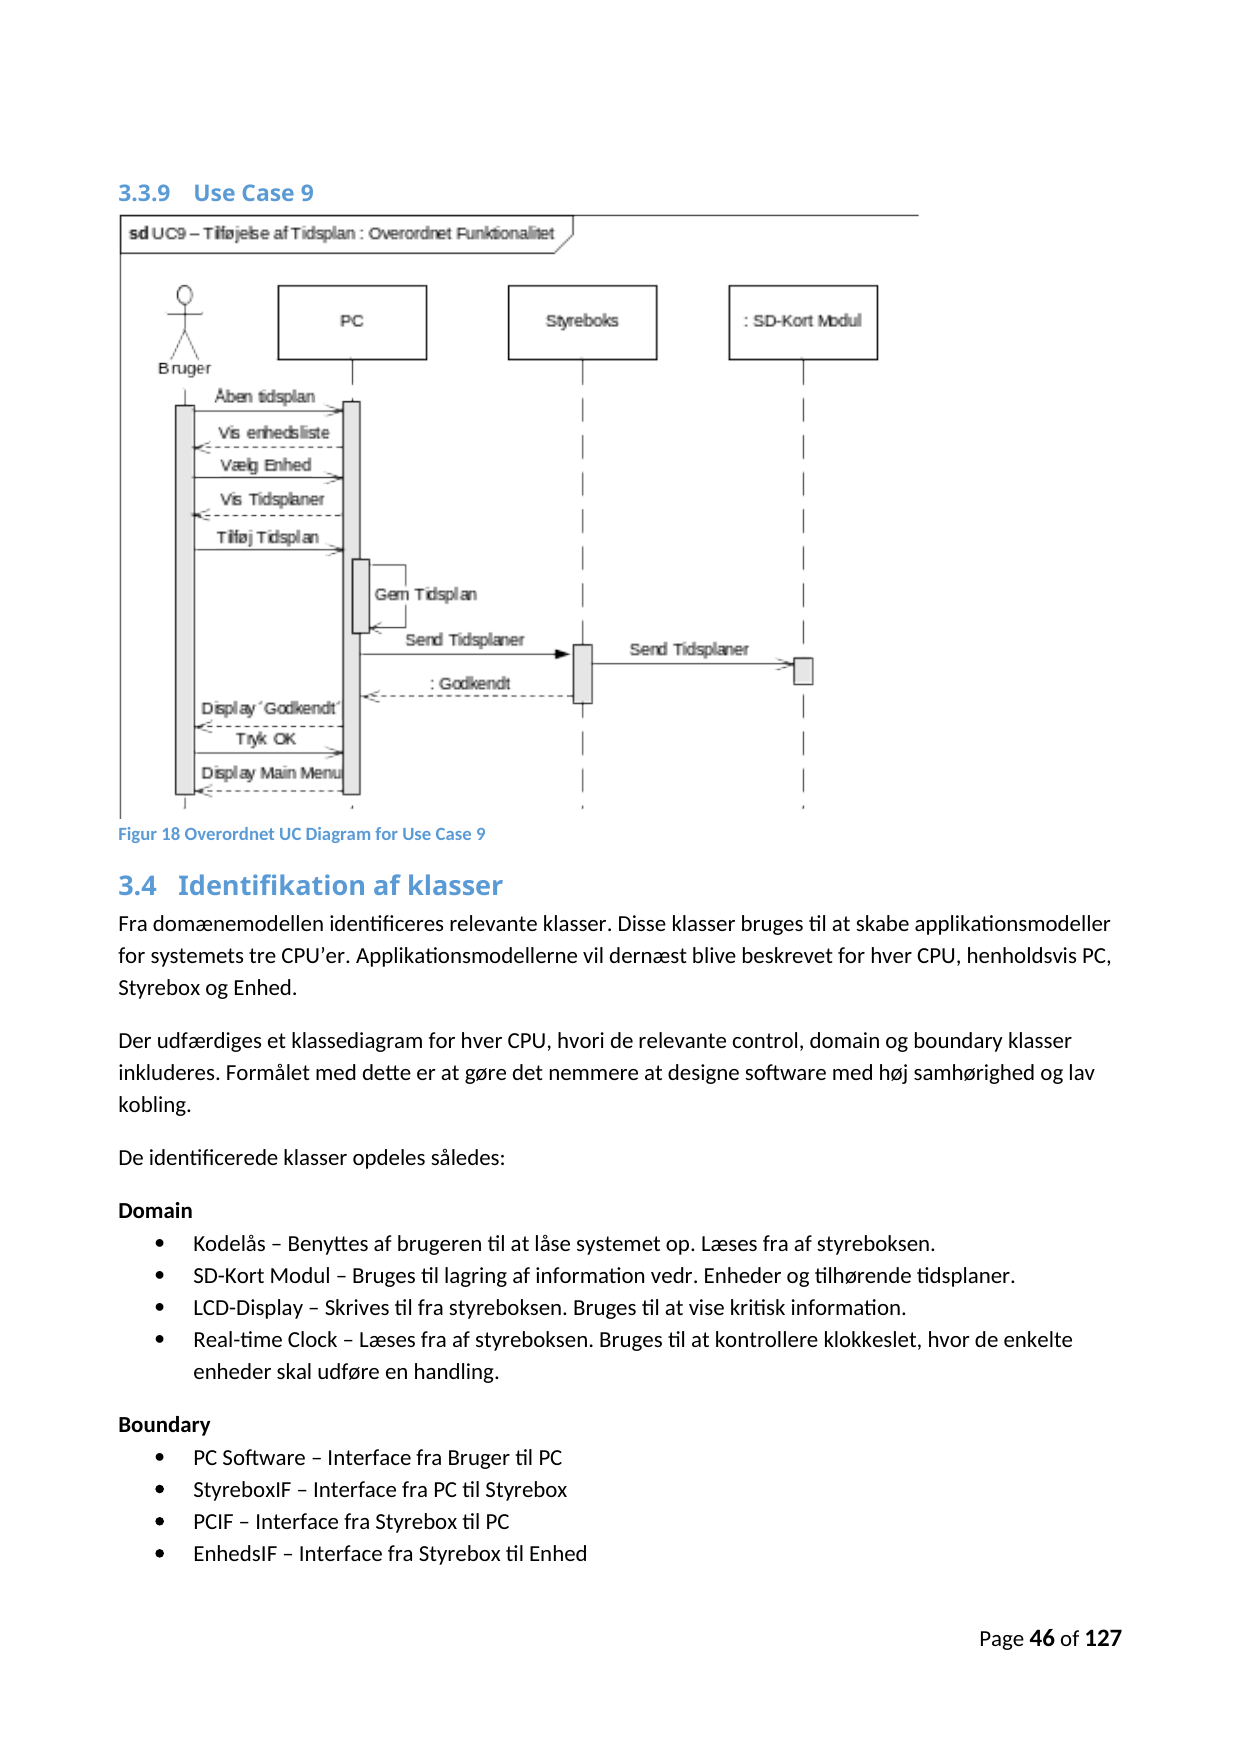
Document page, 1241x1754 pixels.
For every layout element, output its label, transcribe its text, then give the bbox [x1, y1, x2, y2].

text Figur 18 Overordnet UC Diagram for Use Case 9 [118, 822, 1122, 845]
list PC Software – Interface fra Bruger til PC [156, 1443, 1122, 1471]
list Kodelås – Benyttes af brugeren til at låse systemet op. Læses fra af styreboksen. [156, 1229, 1122, 1257]
text De identificerede klasser opdeles således: [118, 1143, 1122, 1171]
list LCD-Display – Skrives til fra styreboksen. Bruges til at vise kritisk information. [156, 1293, 1122, 1321]
subtitle Use Case 9 [118, 177, 1122, 208]
text Fra domænemodellen identificeres relevante klasser. Disse klasser bruges til at skabe applikationsmodeller for systemets tre CPU’er. Applikationsmodellerne vil dernæst blive beskrevet for hver CPU, henholdsvis PC, Styrebox og Enhed. [118, 909, 1122, 1001]
list StyreboxIF – Interface fra PC til Styrebox [156, 1475, 1122, 1503]
list Real-time Clock – Læses fra af styreboksen. Bruges til at kontrollere klokkeslet, hvor de enkelte enheder skal udføre en handling. [156, 1325, 1122, 1385]
text Der udfærdiges et klassediagram for hver CPU, hvori de relevante control, domain og boundary klasser inkluderes. Formålet med dette er at gøre det nemmere at designe software med høj samhørighed og lav kobling. [118, 1026, 1122, 1118]
text Domain [118, 1196, 1122, 1224]
subtitle Identifikation af klasser [118, 866, 1122, 903]
list EnhedsIF – Interface fra Styrebox til Enhed [156, 1539, 1122, 1567]
text Boundary [118, 1410, 1122, 1438]
list SD-Kort Modul – Bruges til lagring af information vedr. Enheder og tilhørende tidsplaner. [156, 1261, 1122, 1289]
list PCIF – Interface fra Styrebox til PC [156, 1507, 1122, 1535]
